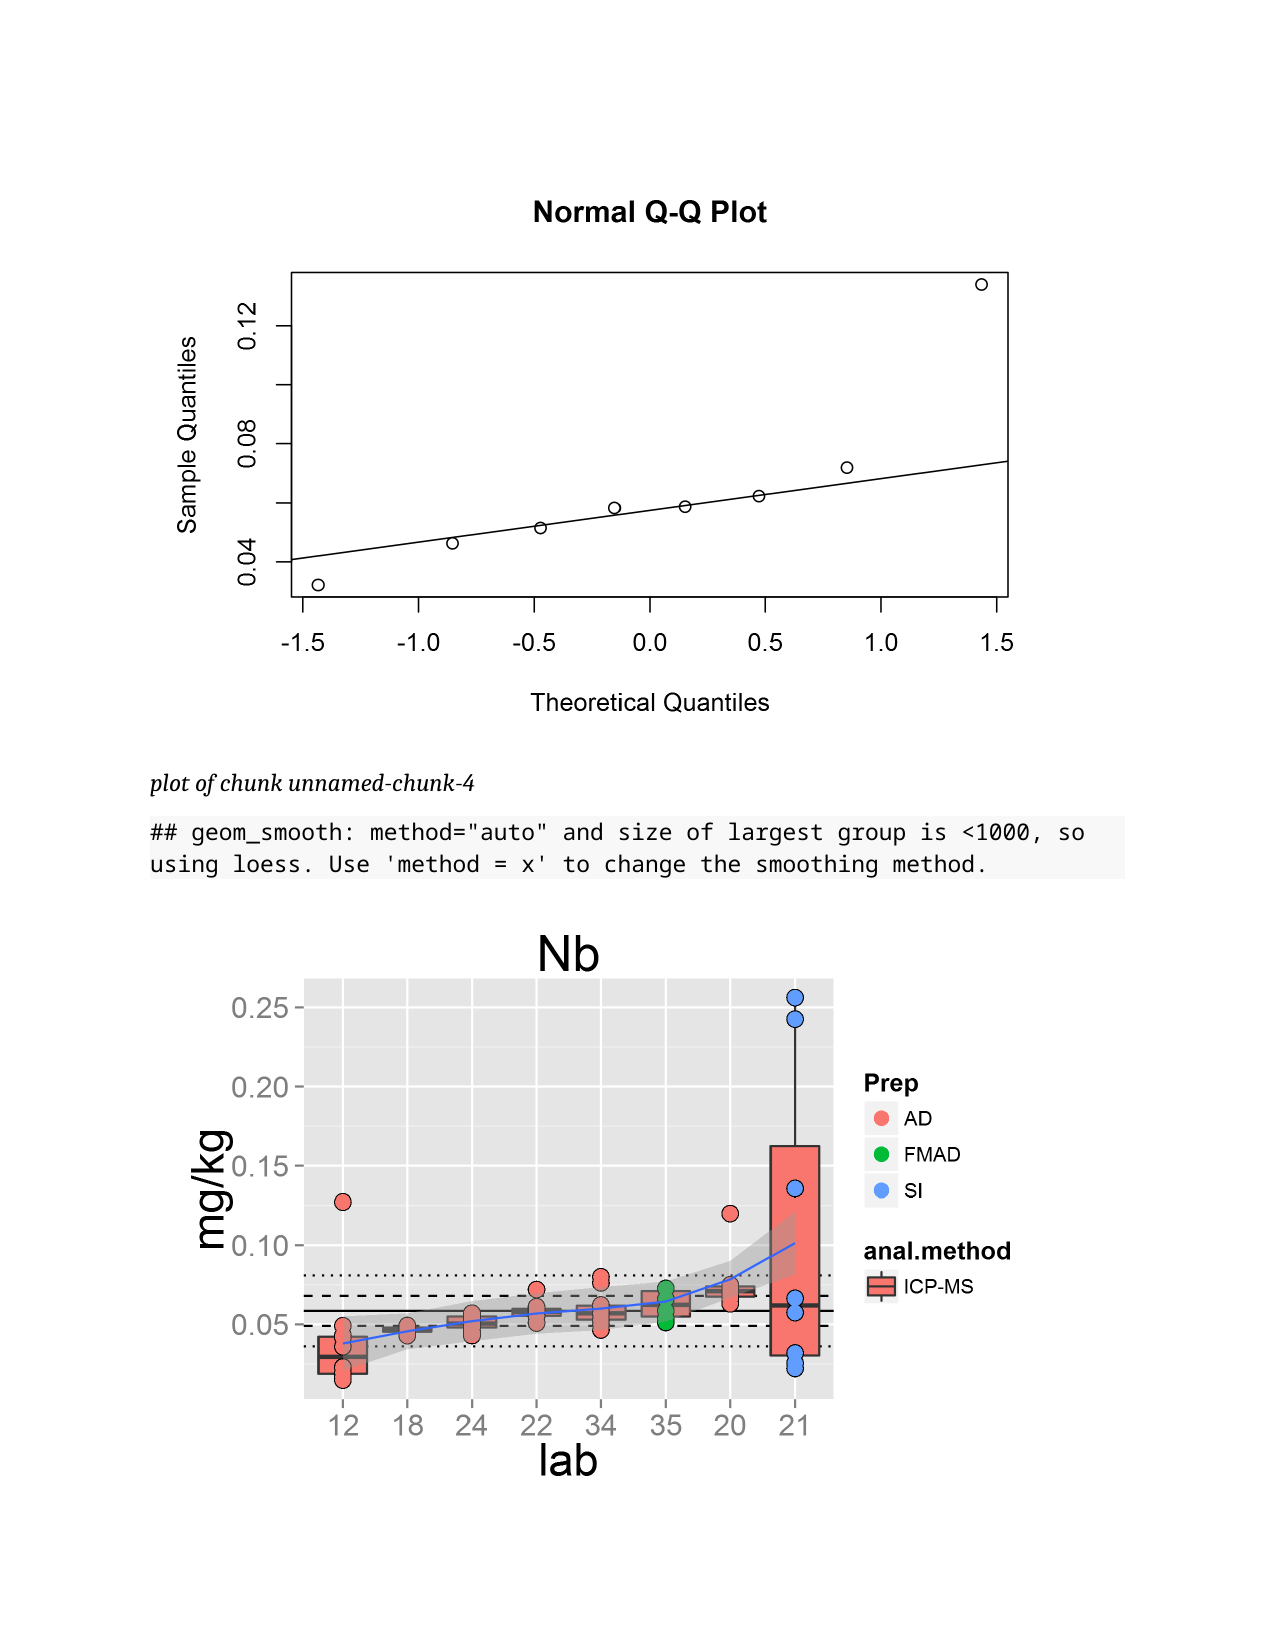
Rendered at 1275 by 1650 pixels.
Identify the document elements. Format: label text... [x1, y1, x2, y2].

text ## geom_smooth: method="auto" and size of largest group is <1000, so using loess. Use 'method = x' to change the smoothing method. [150, 816, 1125, 879]
picture [168, 150, 1071, 750]
picture [168, 897, 1071, 1498]
text plot of chunk unnamed-chunk-4 [150, 769, 1125, 797]
